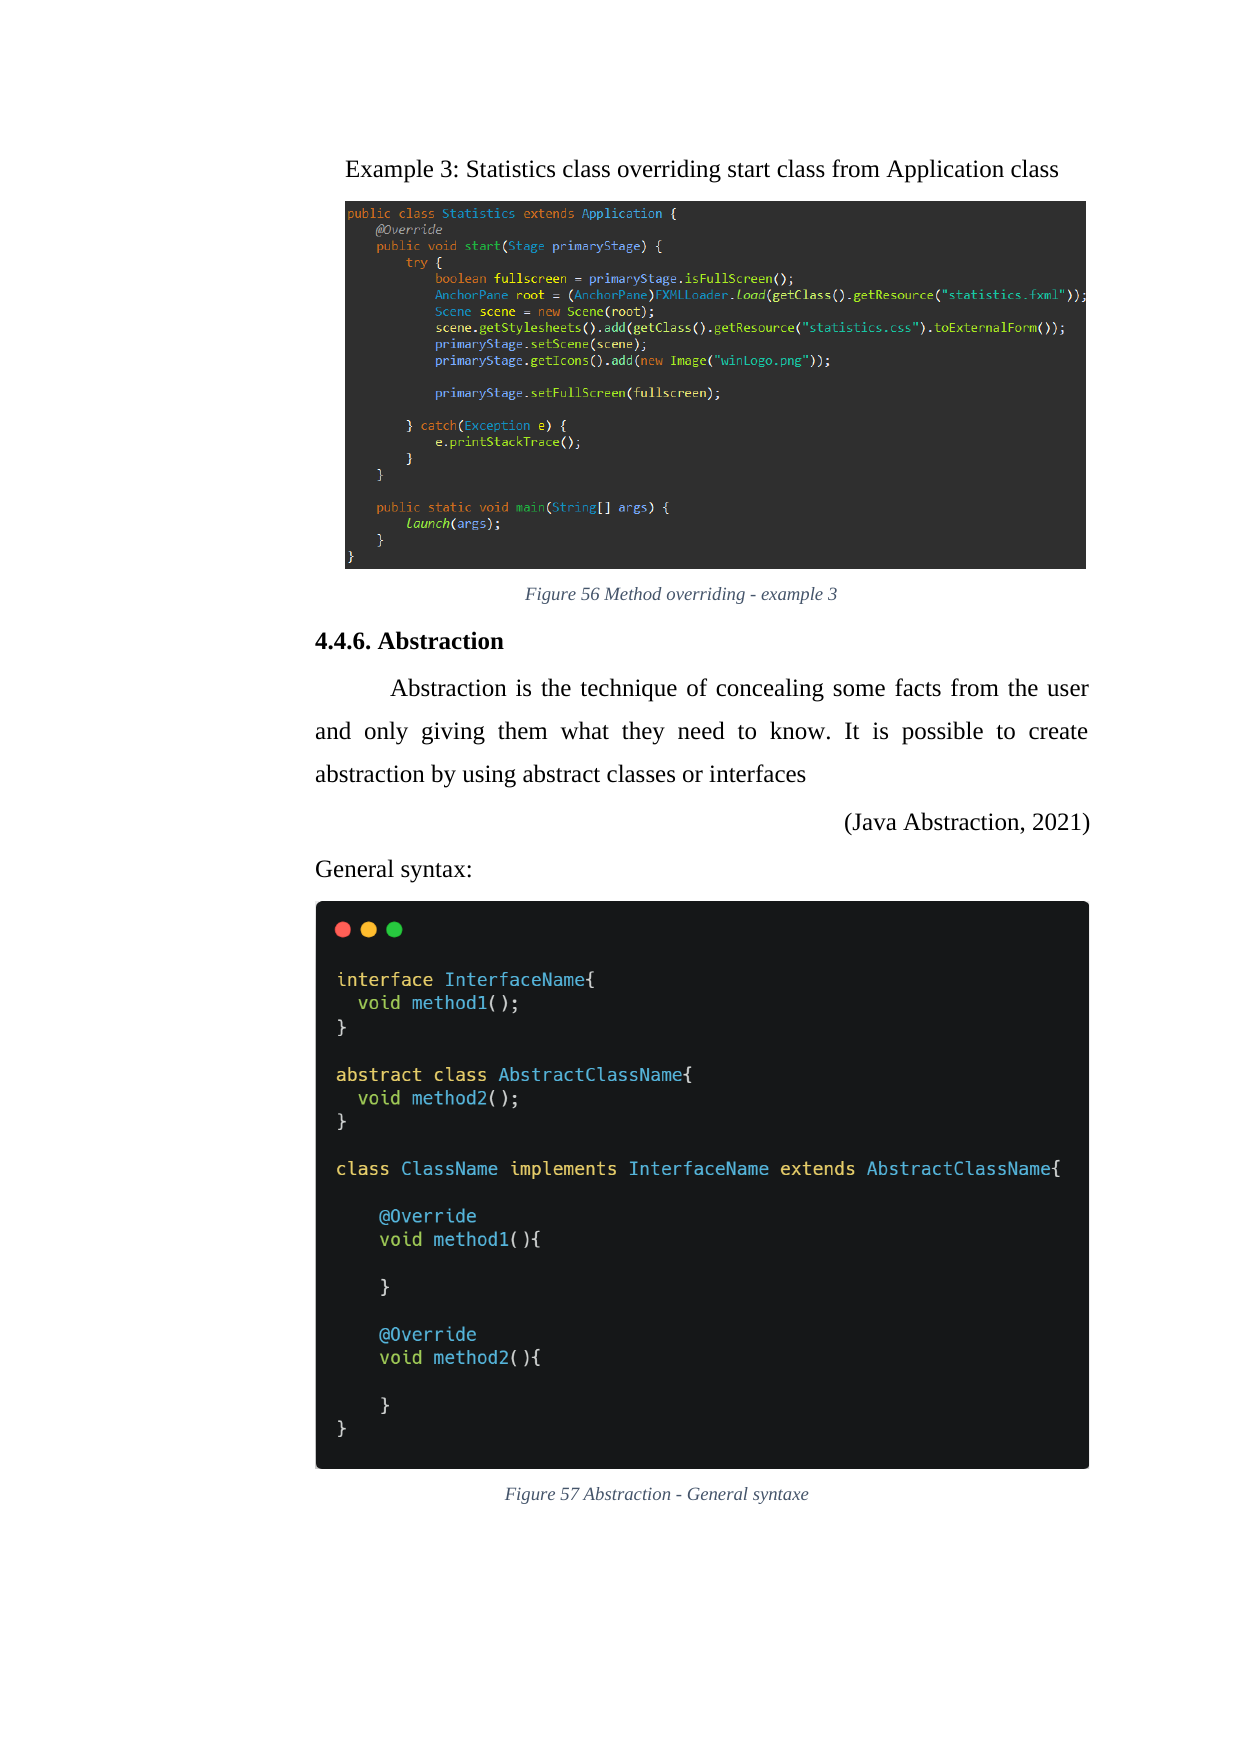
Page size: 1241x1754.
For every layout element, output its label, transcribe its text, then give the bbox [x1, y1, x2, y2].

subtitle 4.4.6. Abstraction [255, 626, 1090, 654]
text (Java Abstraction, 2021) [315, 807, 1090, 835]
text Figure 56 Method overriding - example 3 [525, 583, 1090, 605]
text Example 3: Statistics class overriding start class from Application class [345, 154, 1090, 183]
picture [345, 201, 1086, 569]
picture [315, 901, 1090, 1469]
text Figure 57 Abstraction - General syntaxe [225, 1483, 1090, 1504]
text Abstraction is the technique of concealing some facts from the user and only giving them what they need to know. It is possible to create abstraction by using abstract classes or interfaces [315, 673, 1090, 788]
text General syntax: [240, 854, 1090, 883]
